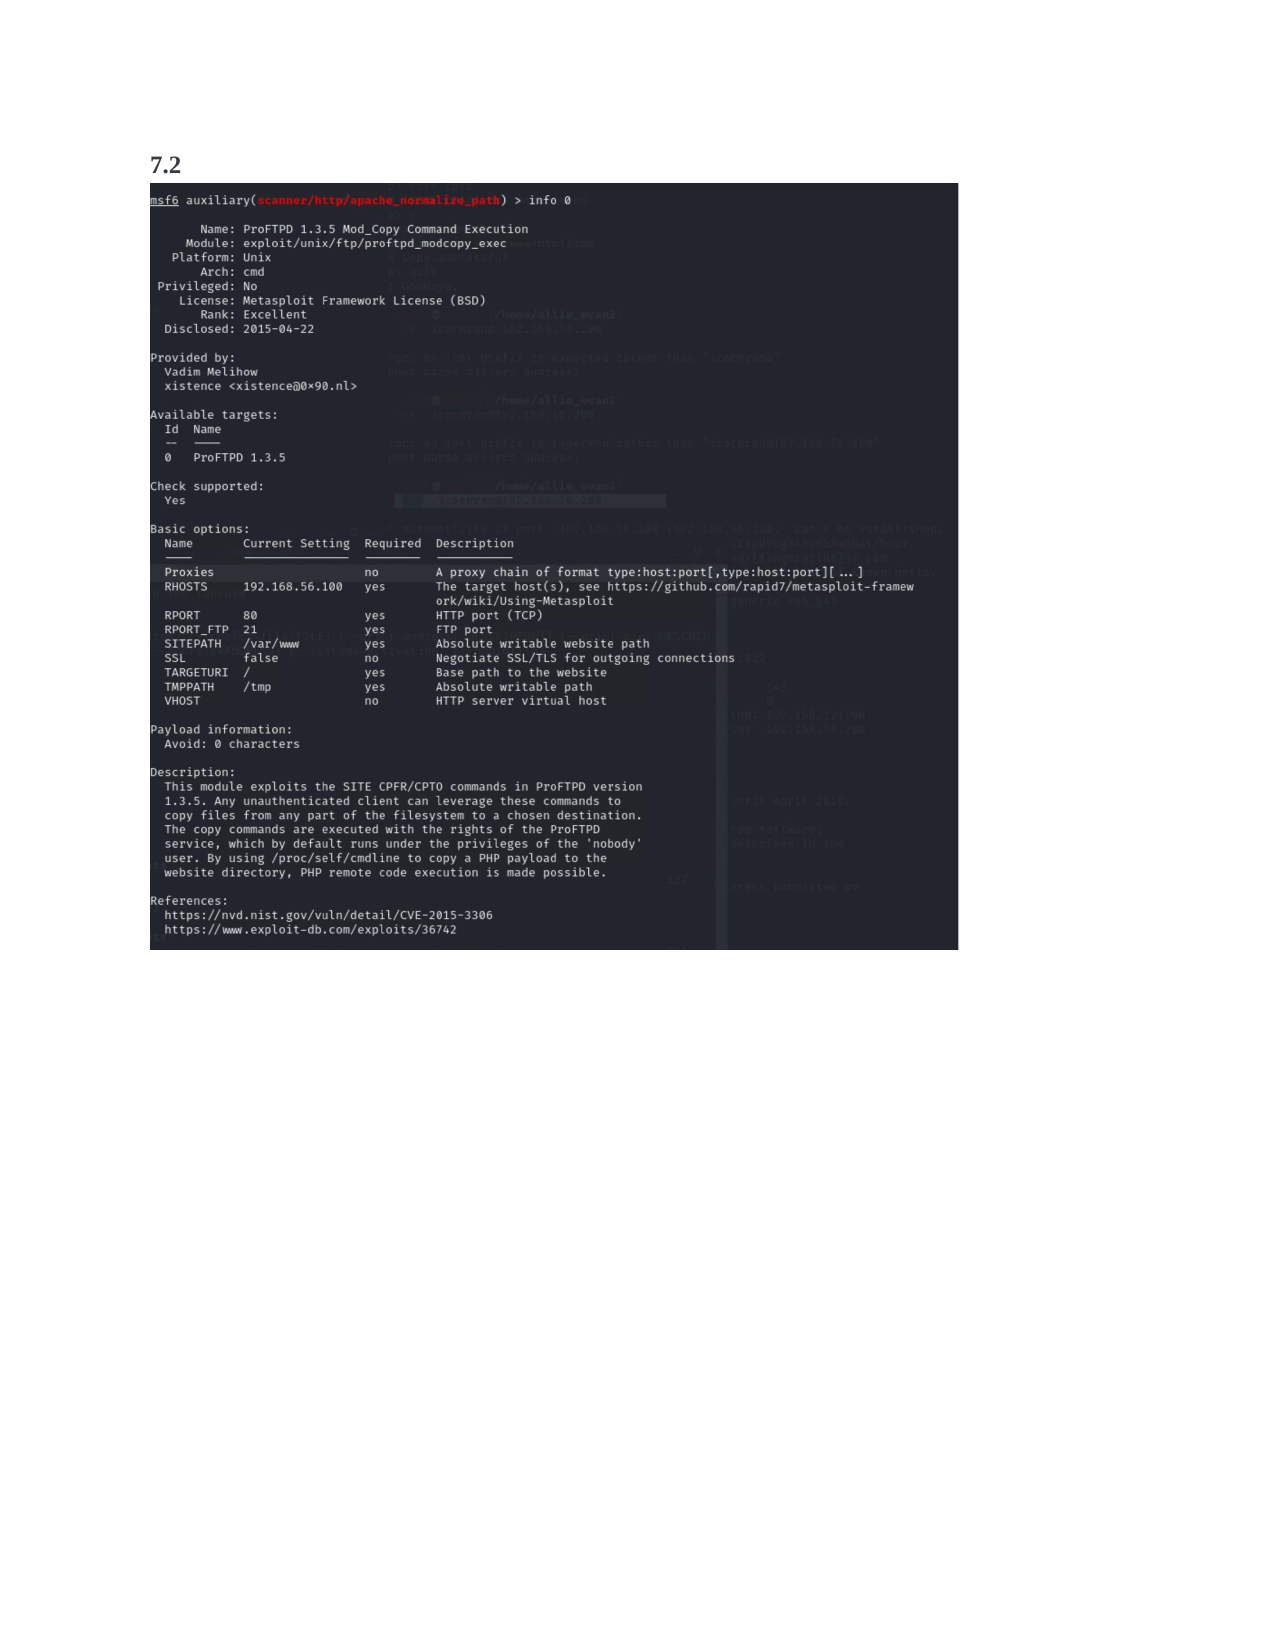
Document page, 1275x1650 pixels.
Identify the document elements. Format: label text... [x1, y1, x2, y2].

picture [150, 183, 959, 950]
text 7.2 [150, 150, 1125, 179]
